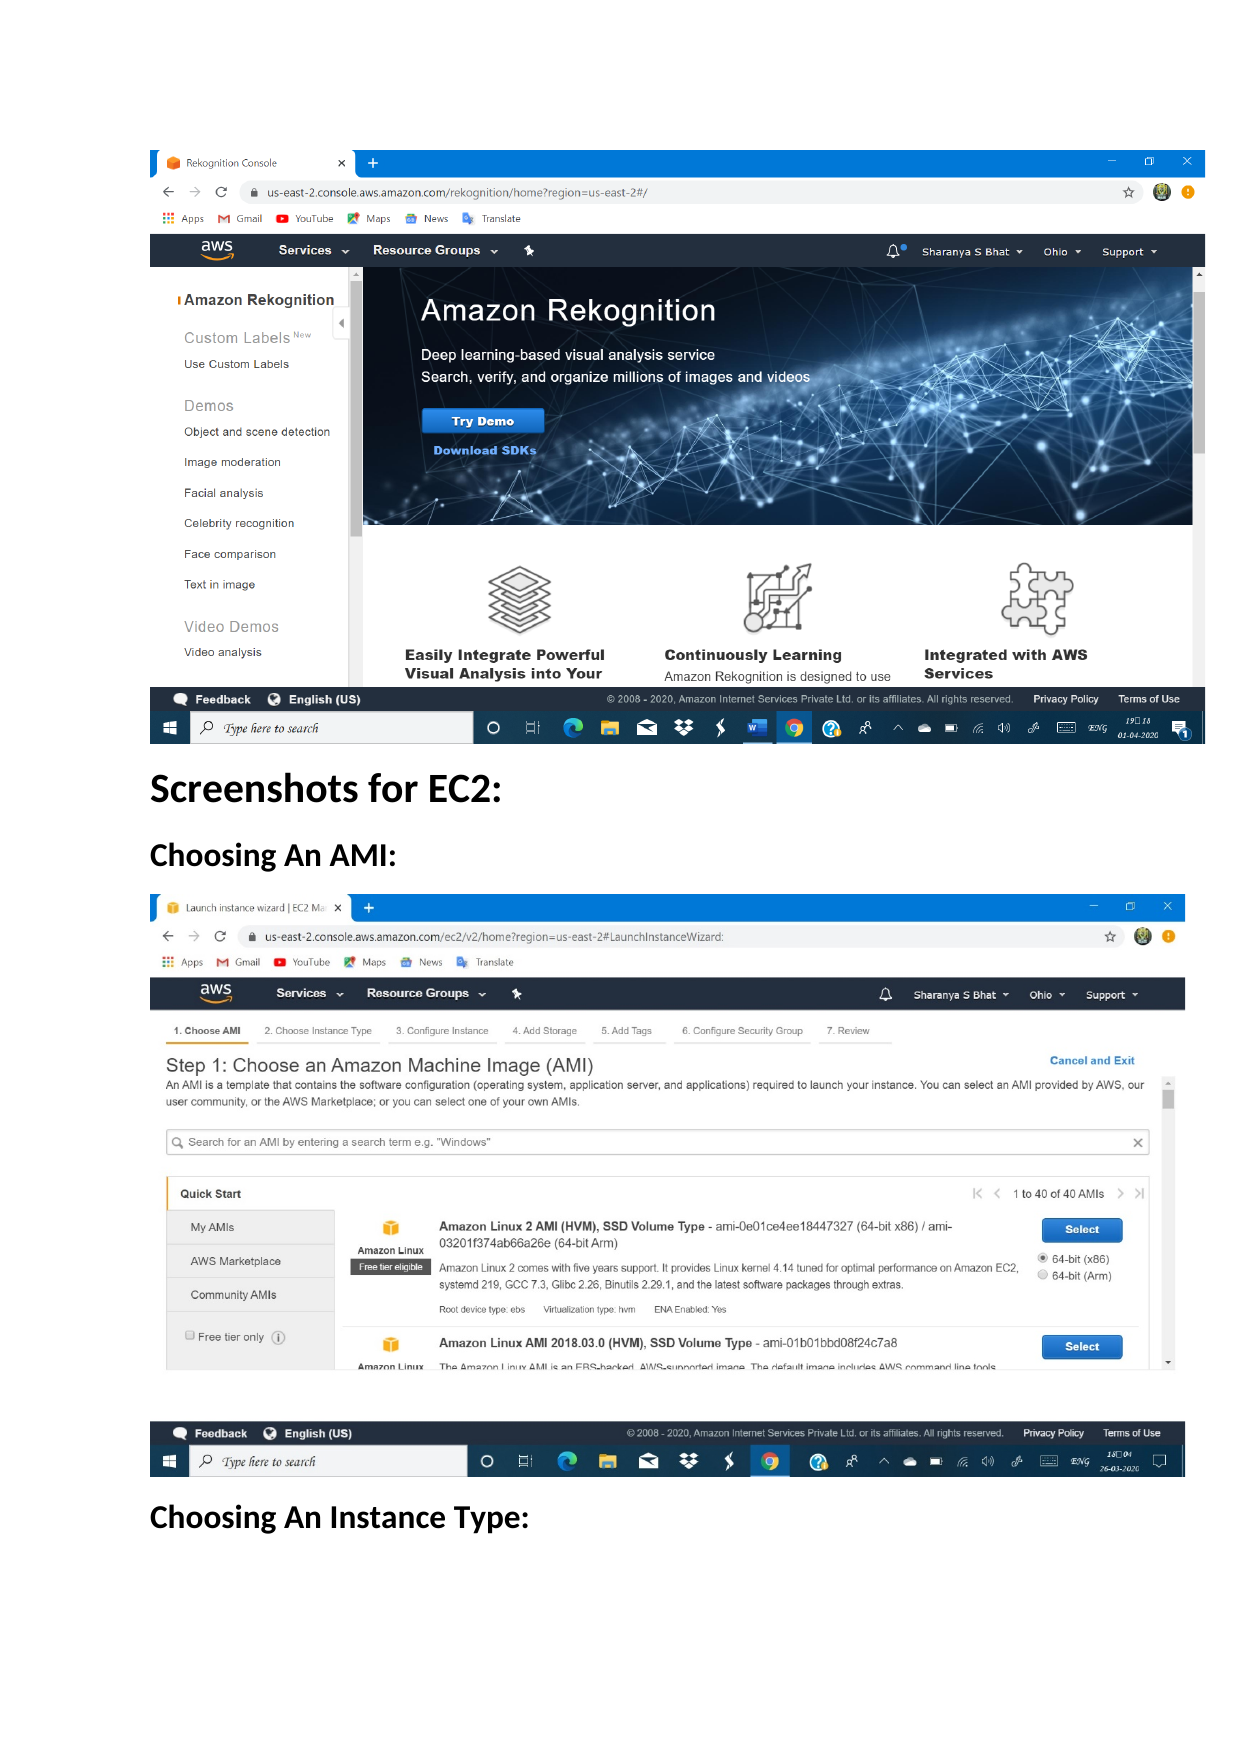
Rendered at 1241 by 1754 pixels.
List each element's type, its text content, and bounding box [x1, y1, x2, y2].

text Screenshots for EC2: [150, 762, 1090, 813]
picture [150, 894, 1186, 1477]
text Choosing An Instance Type: [150, 1496, 1090, 1536]
picture [150, 150, 1206, 744]
text Choosing An AMI: [150, 834, 1090, 875]
